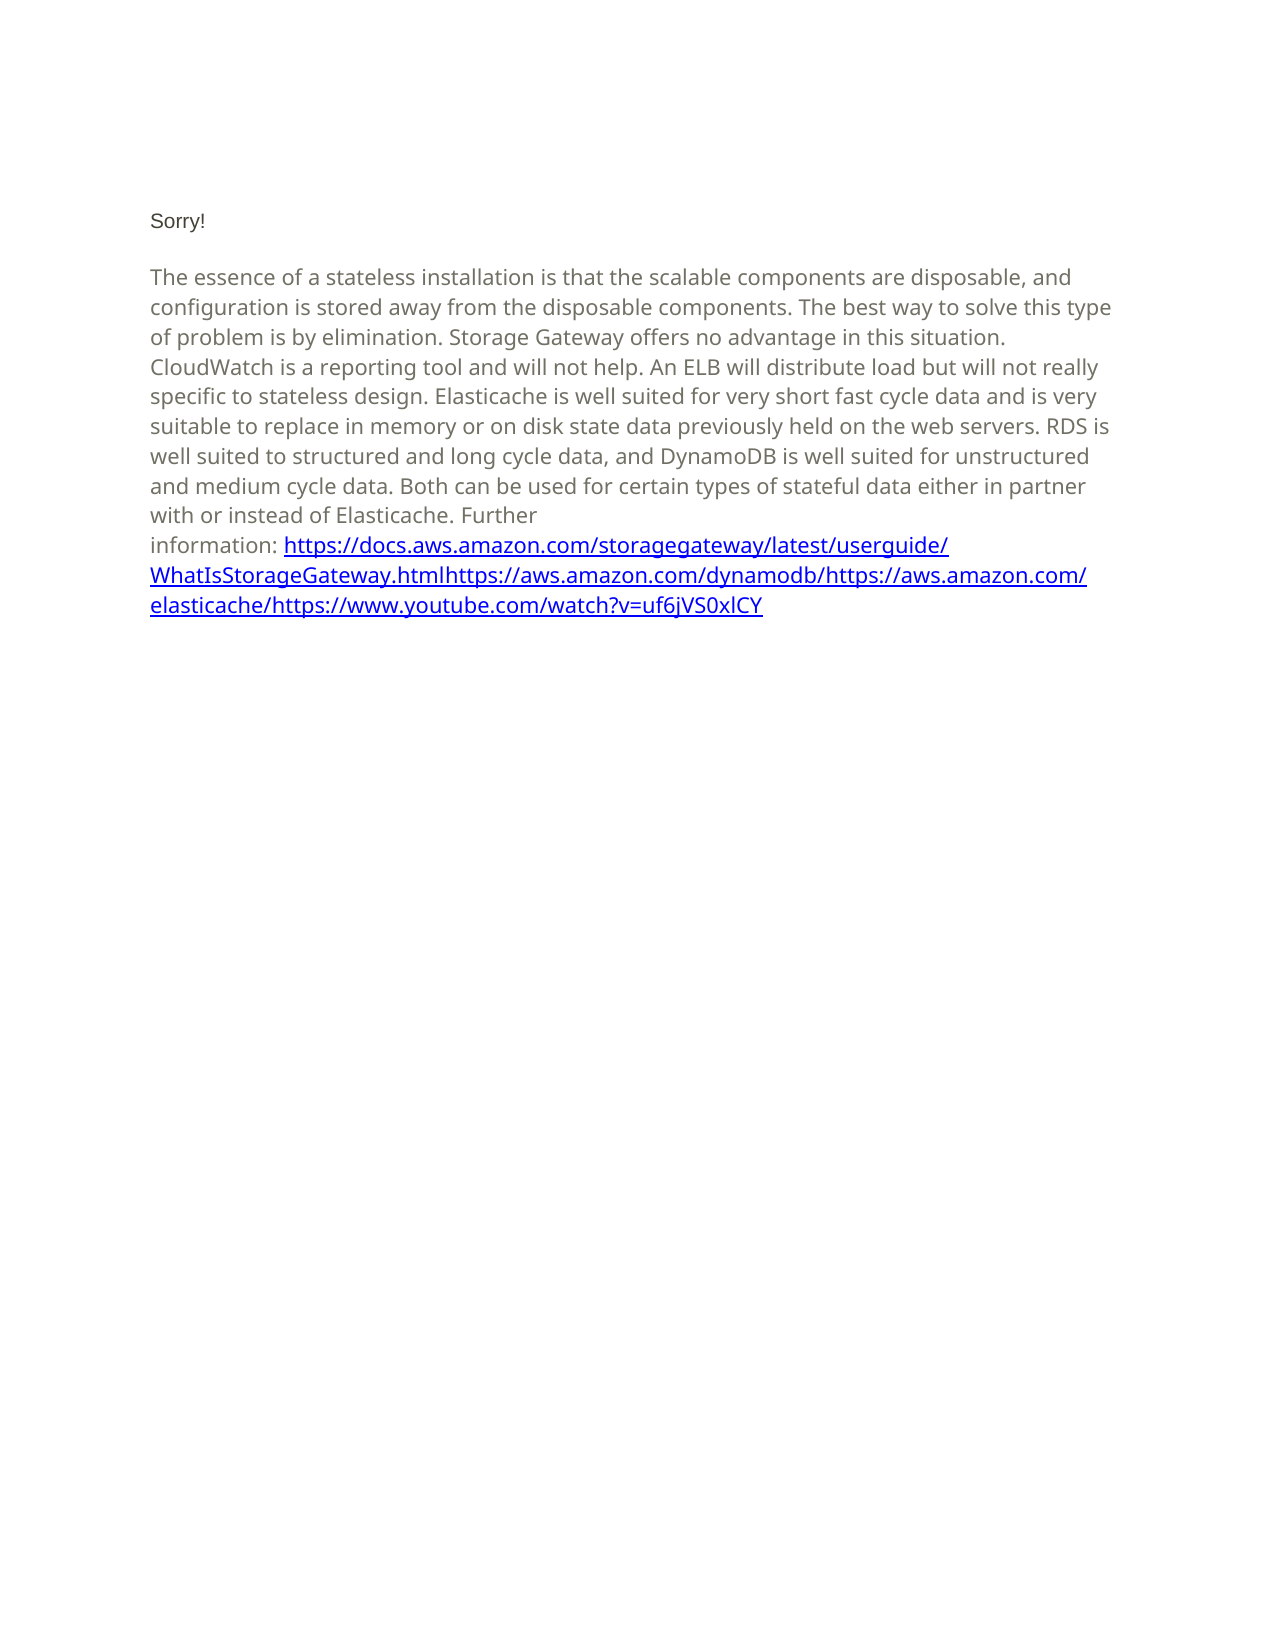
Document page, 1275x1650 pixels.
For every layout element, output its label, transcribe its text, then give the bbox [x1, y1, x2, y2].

text The essence of a stateless installation is that the scalable components are disposable, and configuration is stored away from the disposable components. The best way to solve this type of problem is by elimination. Storage Gateway offers no advantage in this situation. CloudWatch is a reporting tool and will not help. An ELB will distribute load but will not really specific to stateless design. Elasticache is well suited for very short fast cycle data and is very suitable to replace in memory or on disk state data previously held on the web servers. RDS is well suited to structured and long cycle data, and DynamoDB is well suited for unstructured and medium cycle data. Both can be used for certain types of stateful data either in partner with or instead of Elasticache. Further information: https://docs.aws.amazon.com/storagegateway/latest/userguide/WhatIsStorageGateway.htmlhttps://aws.amazon.com/dynamodb/https://aws.amazon.com/elasticache/https://www.youtube.com/watch?v=uf6jVS0xlCY [150, 262, 1125, 619]
subtitle Sorry! [150, 209, 1125, 233]
